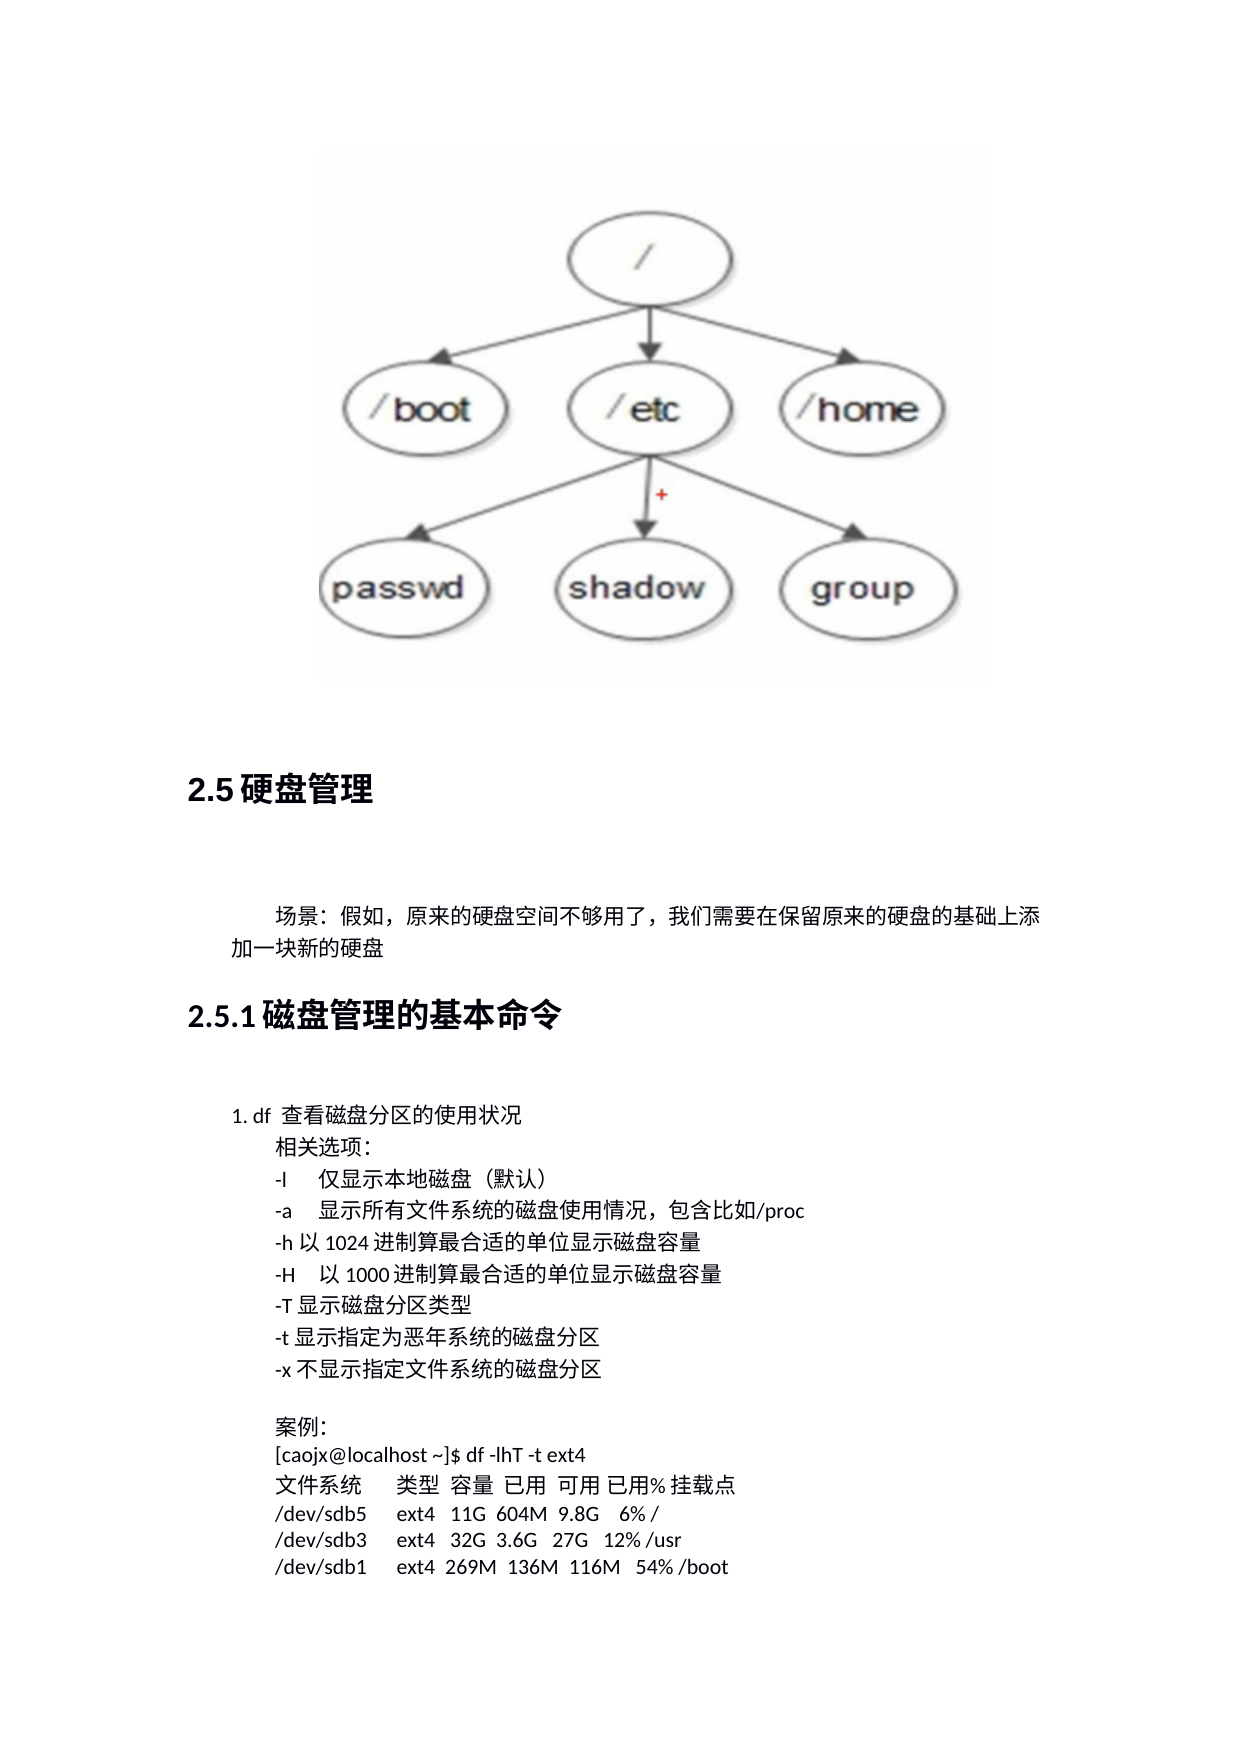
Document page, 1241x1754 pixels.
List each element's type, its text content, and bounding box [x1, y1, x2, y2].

text /dev/sdb5 ext4 11G 604M 9.8G 6% / [231, 1500, 1053, 1527]
text -x 不显示指定文件系统的磁盘分区 [231, 1352, 1053, 1383]
text 2.5硬盘管理 [187, 763, 1053, 811]
text /dev/sdb3 ext4 32G 3.6G 27G 12% /usr [231, 1527, 1053, 1553]
text [caojx@localhost ~]$ df -lhT -t ext4 [231, 1442, 1053, 1468]
text 文件系统 类型 容量 已用 可用 已用% 挂载点 [231, 1468, 1053, 1500]
text -T 显示磁盘分区类型 [231, 1288, 1053, 1320]
text -t 显示指定为恶年系统的磁盘分区 [231, 1320, 1053, 1352]
text 1. df 查看磁盘分区的使用状况 [187, 1098, 1053, 1130]
text -h 以1024进制算最合适的单位显示磁盘容量 [231, 1225, 1053, 1257]
text 场景：假如，原来的硬盘空间不够用了，我们需要在保留原来的硬盘的基础上添加一块新的硬盘 [231, 899, 1053, 962]
text 2.5.1磁盘管理的基本命令 [187, 989, 1053, 1037]
text -a 显示所有文件系统的磁盘使用情况，包含比如/proc [231, 1193, 1053, 1225]
text -l 仅显示本地磁盘（默认） [231, 1162, 1053, 1193]
text 案例： [231, 1410, 1053, 1442]
text 相关选项： [231, 1130, 1053, 1162]
text -H 以1000进制算最合适的单位显示磁盘容量 [231, 1257, 1053, 1288]
picture [318, 150, 989, 683]
text /dev/sdb1 ext4 269M 136M 116M 54% /boot [231, 1553, 1053, 1580]
